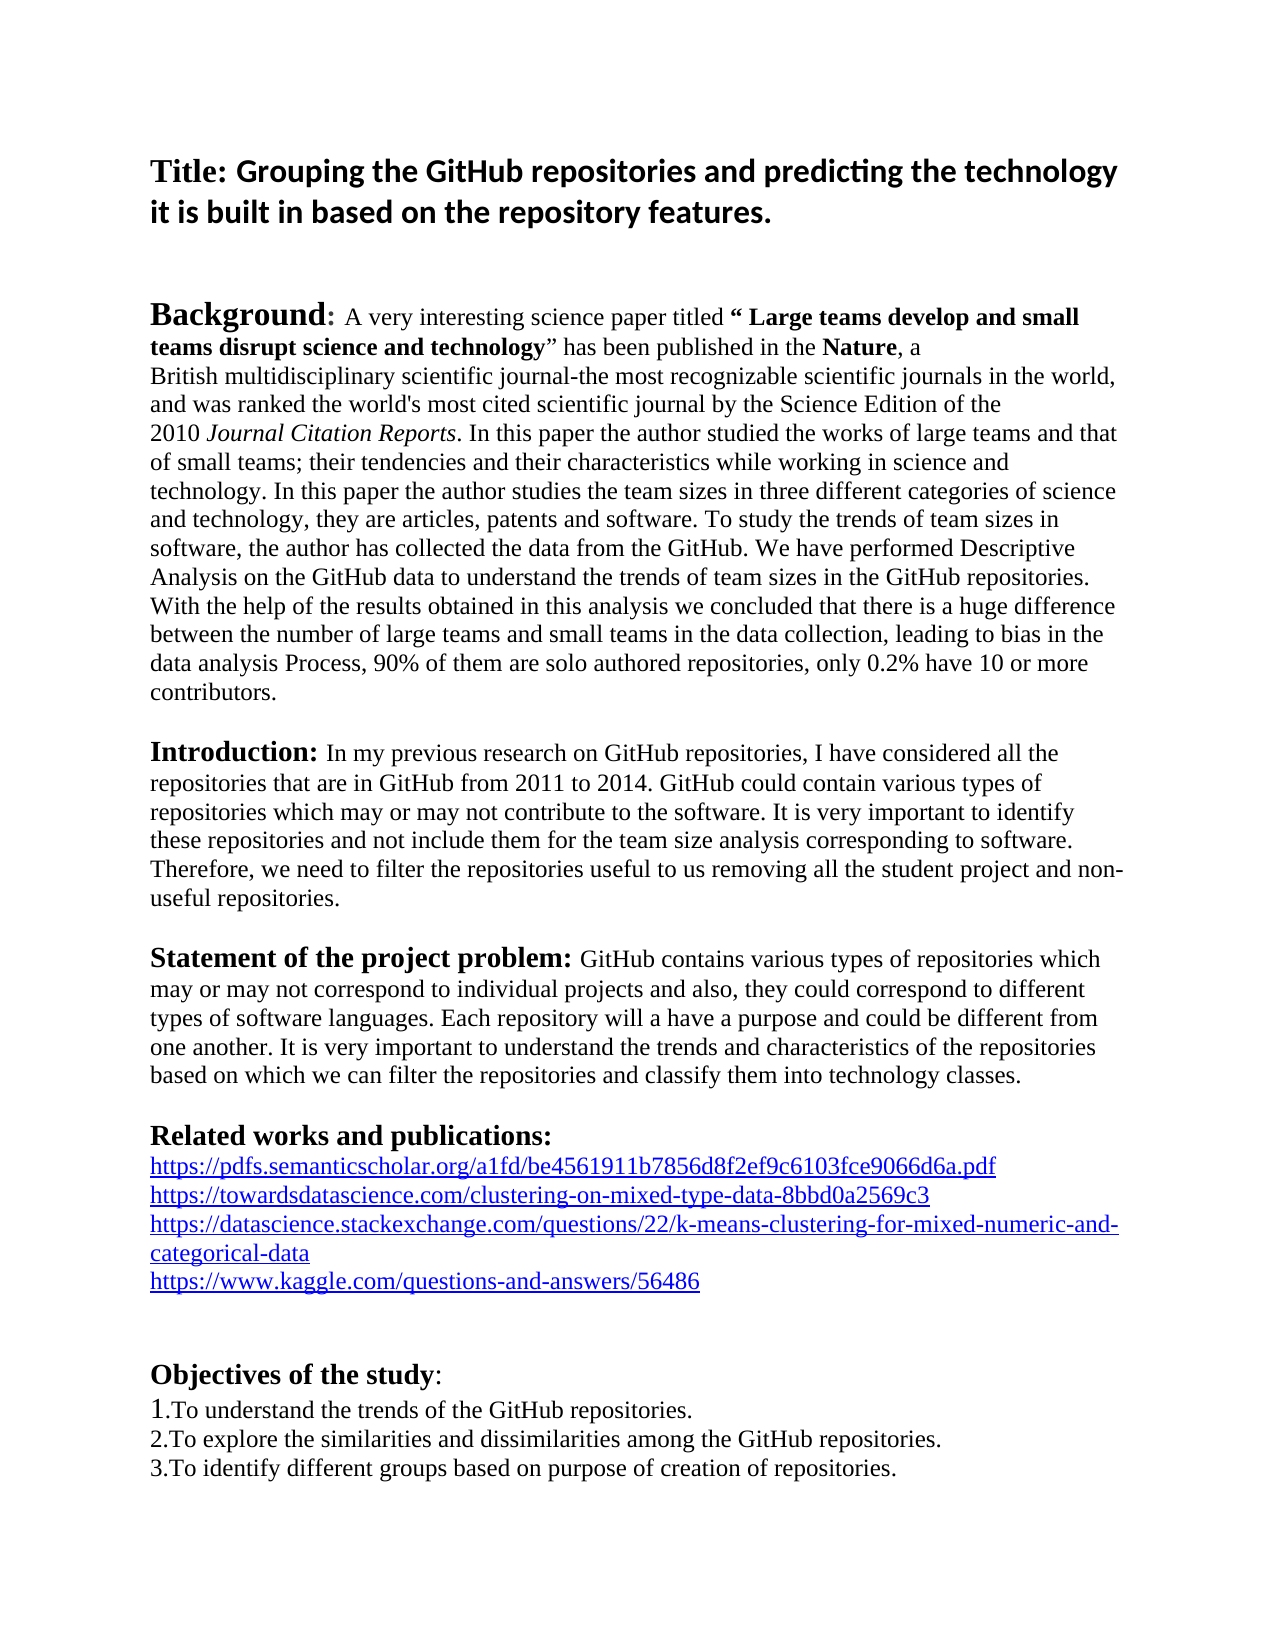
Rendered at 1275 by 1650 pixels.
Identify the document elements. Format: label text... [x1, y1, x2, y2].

text https://datascience.stackexchange.com/questions/22/k-means-clustering-for-mixed-numeric-and-categorical-data [150, 1209, 1125, 1266]
text Introduction: In my previous research on GitHub repositories, I have considered all the repositories that are in GitHub from 2011 to 2014. GitHub could contain various types of repositories which may or may not contribute to the software. It is very important to identify these repositories and not include them for the team size analysis corresponding to software. Therefore, we need to filter the repositories useful to us removing all the student project and non-useful repositories. [150, 734, 1125, 912]
text Objectives of the study: [150, 1357, 1125, 1391]
text Statement of the project problem: GitHub contains various types of repositories which may or may not correspond to individual projects and also, they could correspond to different types of software languages. Each repository will a have a purpose and could be different from one another. It is very important to understand the trends and characteristics of the repositories based on which we can filter the repositories and classify them into technology classes. [150, 941, 1125, 1089]
text https://towardsdatascience.com/clustering-on-mixed-type-data-8bbd0a2569c3 [150, 1180, 1125, 1209]
text https://pdfs.semanticscholar.org/a1fd/be4561911b7856d8f2ef9c6103fce9066d6a.pdf [150, 1151, 1125, 1180]
text 1.To understand the trends of the GitHub repositories. [150, 1391, 1125, 1424]
text 2.To explore the similarities and dissimilarities among the GitHub repositories. [150, 1424, 1125, 1453]
text Background: A very interesting science paper titled “ Large teams develop and small teams disrupt science and technology” has been published in the Nature, a British multidisciplinary scientific journal-the most recognizable scientific journals in the world, and was ranked the world's most cited scientific journal by the Science Edition of the 2010 Journal Citation Reports. In this paper the author studied the works of large teams and that of small teams; their tendencies and their characteristics while working in science and technology. In this paper the author studies the team sizes in three different categories of science and technology, they are articles, patents and software. To study the trends of team sizes in software, the author has collected the data from the GitHub. We have performed Descriptive Analysis on the GitHub data to understand the trends of team sizes in the GitHub repositories. With the help of the results obtained in this analysis we concluded that there is a huge difference between the number of large teams and small teams in the data collection, leading to bias in the data analysis Process, 90% of them are solo authored repositories, only 0.2% have 10 or more contributors. [150, 294, 1125, 706]
text Related works and publications: [150, 1118, 1125, 1151]
text https://www.kaggle.com/questions-and-answers/56486 [150, 1266, 1125, 1295]
text 3.To identify different groups based on purpose of creation of repositories. [150, 1453, 1125, 1482]
text Title: Grouping the GitHub repositories and predicting the technology it is built in based on the repository features. [150, 150, 1125, 231]
